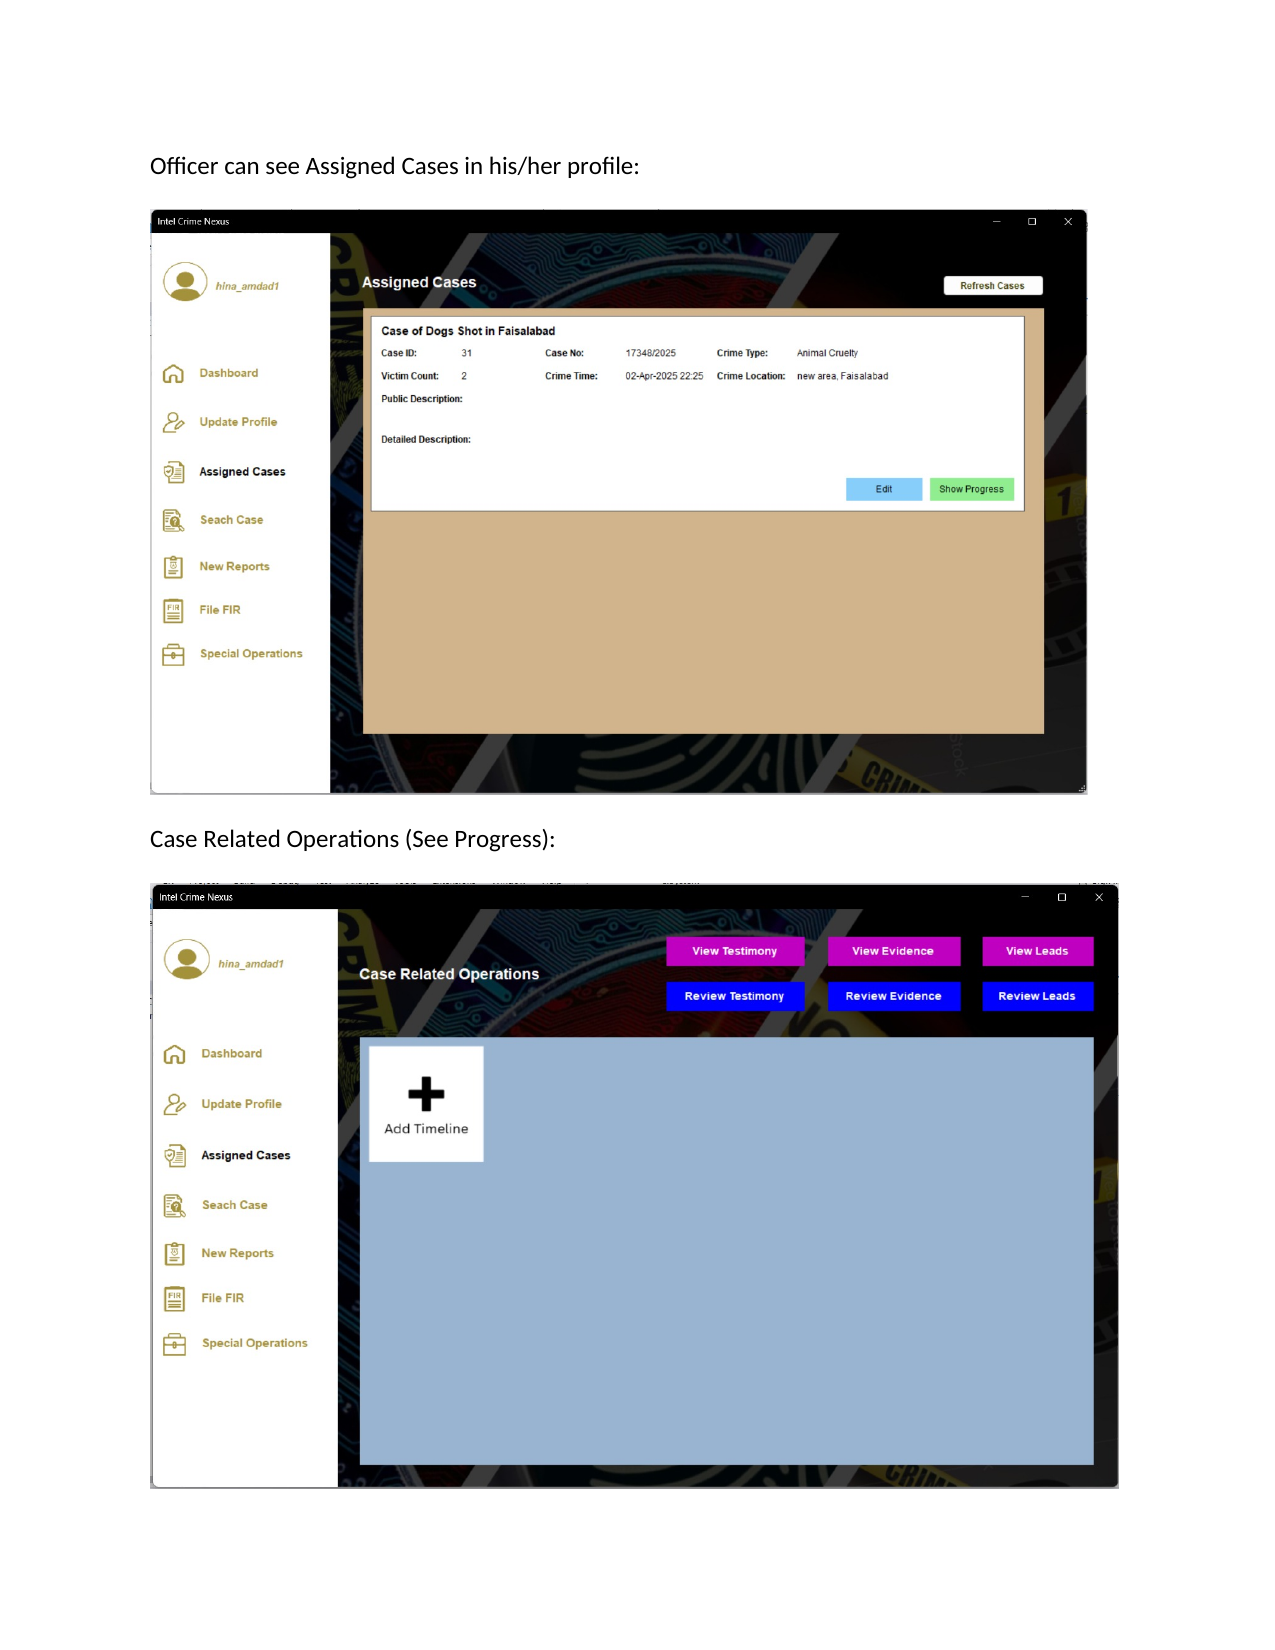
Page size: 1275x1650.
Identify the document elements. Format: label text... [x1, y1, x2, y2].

picture [150, 883, 1119, 1489]
text Case Related Operations (See Progress): [150, 824, 1125, 854]
text Officer can see Assigned Cases in his/her profile: [150, 150, 1125, 181]
picture [150, 209, 1088, 795]
